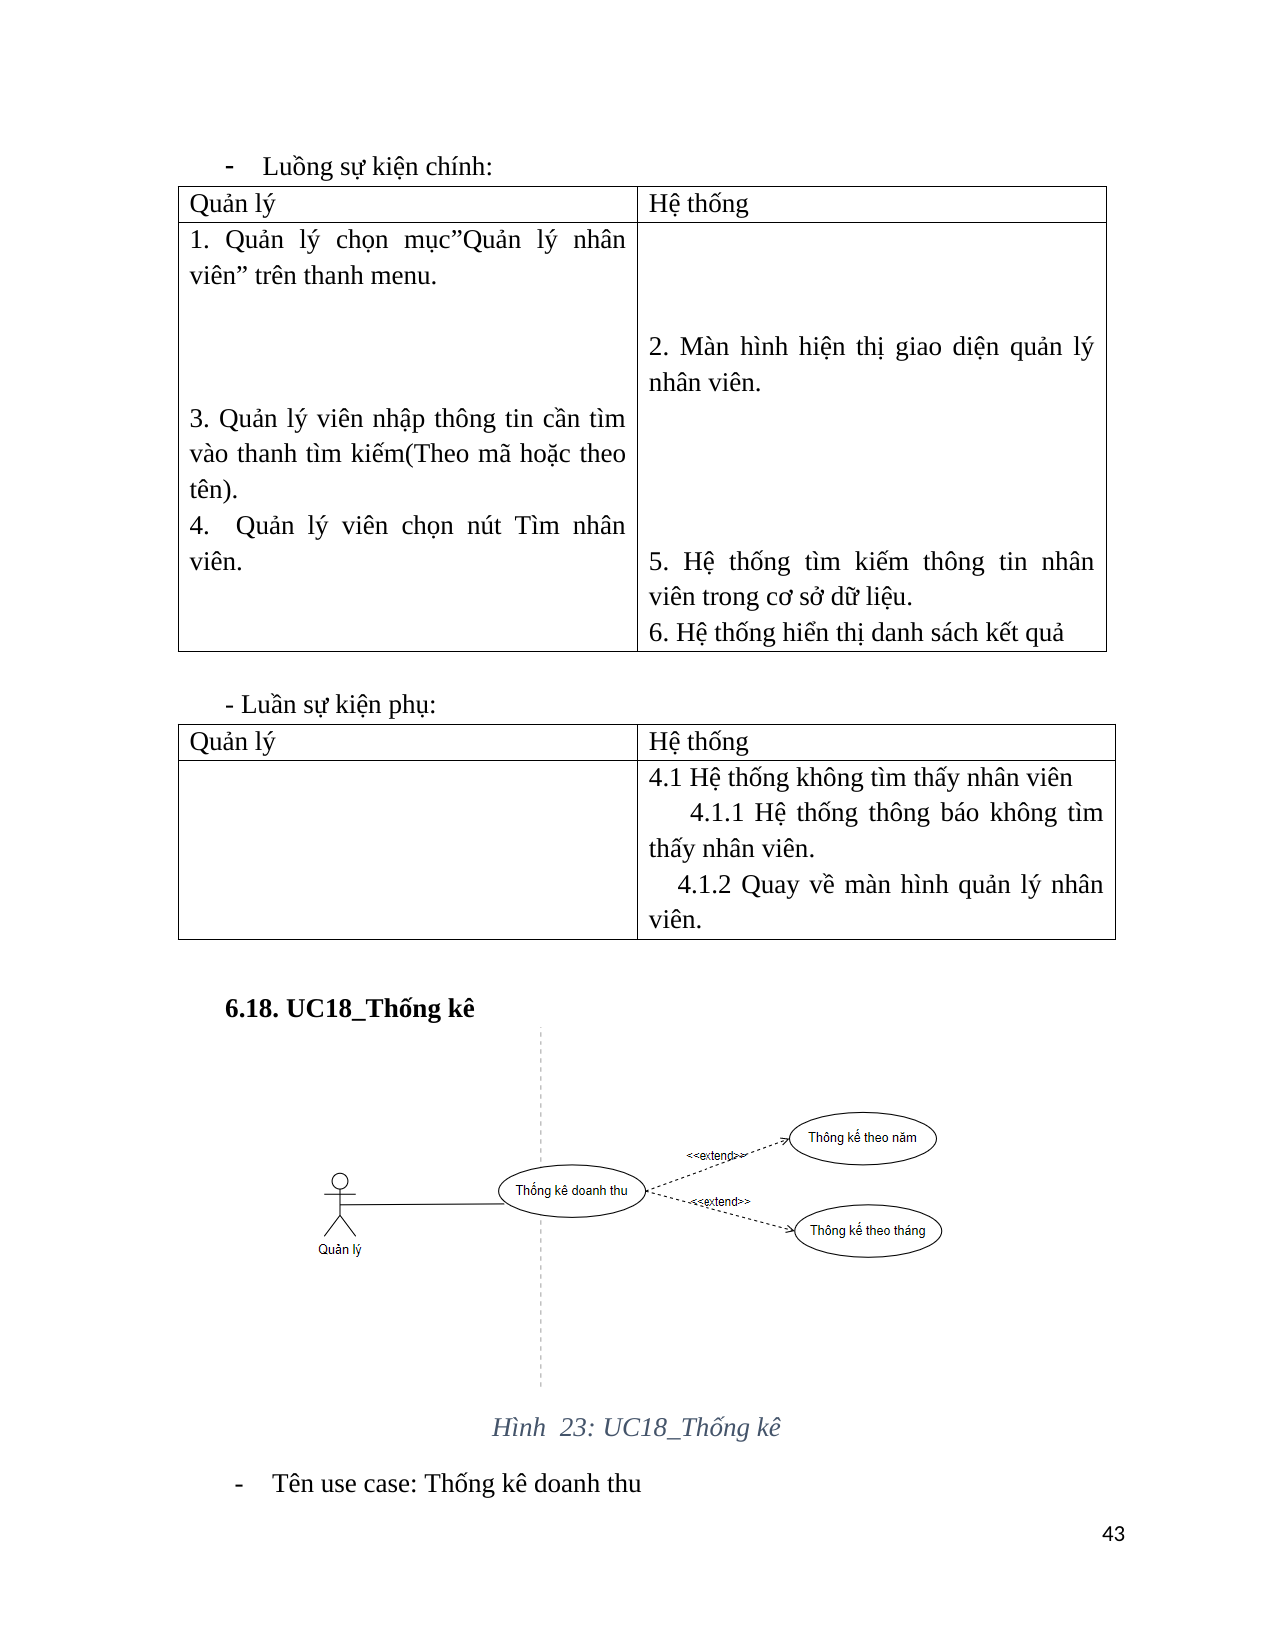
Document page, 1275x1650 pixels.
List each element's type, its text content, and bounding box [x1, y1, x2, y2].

table_cell 2. Màn hình hiện thị giao diện quản lý nhân viên. 5. Hệ thống tìm kiếm thông tin nhân viên trong cơ sở dữ liệu. 6. Hệ thống hiển thị danh sách kết quả [638, 223, 1106, 651]
table_header Quản lý [179, 725, 637, 759]
text - Luần sự kiện phụ: [150, 688, 1125, 719]
table_header Quản lý [179, 187, 637, 222]
table_cell 1. Quản lý chọn mục”Quản lý nhân viên” trên thanh menu. 3. Quản lý viên nhập thông tin cần tìm vào thanh tìm kiếm(Theo mã hoặc theo tên). 4. Quản lý viên chọn nút Tìm nhân viên. [179, 223, 637, 651]
subtitle 6.18. UC18_Thống kê [225, 992, 1125, 1023]
text Hình 23: UC18_Thống kê [150, 1411, 1125, 1442]
picture [249, 1027, 1026, 1391]
list Tên use case: Thống kê doanh thu [234, 1467, 1125, 1498]
table_header Hệ thống [638, 725, 1115, 759]
table_cell 4.1 Hệ thống không tìm thấy nhân viên 4.1.1 Hệ thống thông báo không tìm thấy nhân viên. 4.1.2 Quay về màn hình quản lý nhân viên. [638, 761, 1115, 938]
table_cell [179, 761, 637, 938]
list Luồng sự kiện chính: [225, 150, 1125, 181]
table_header Hệ thống [638, 187, 1106, 222]
